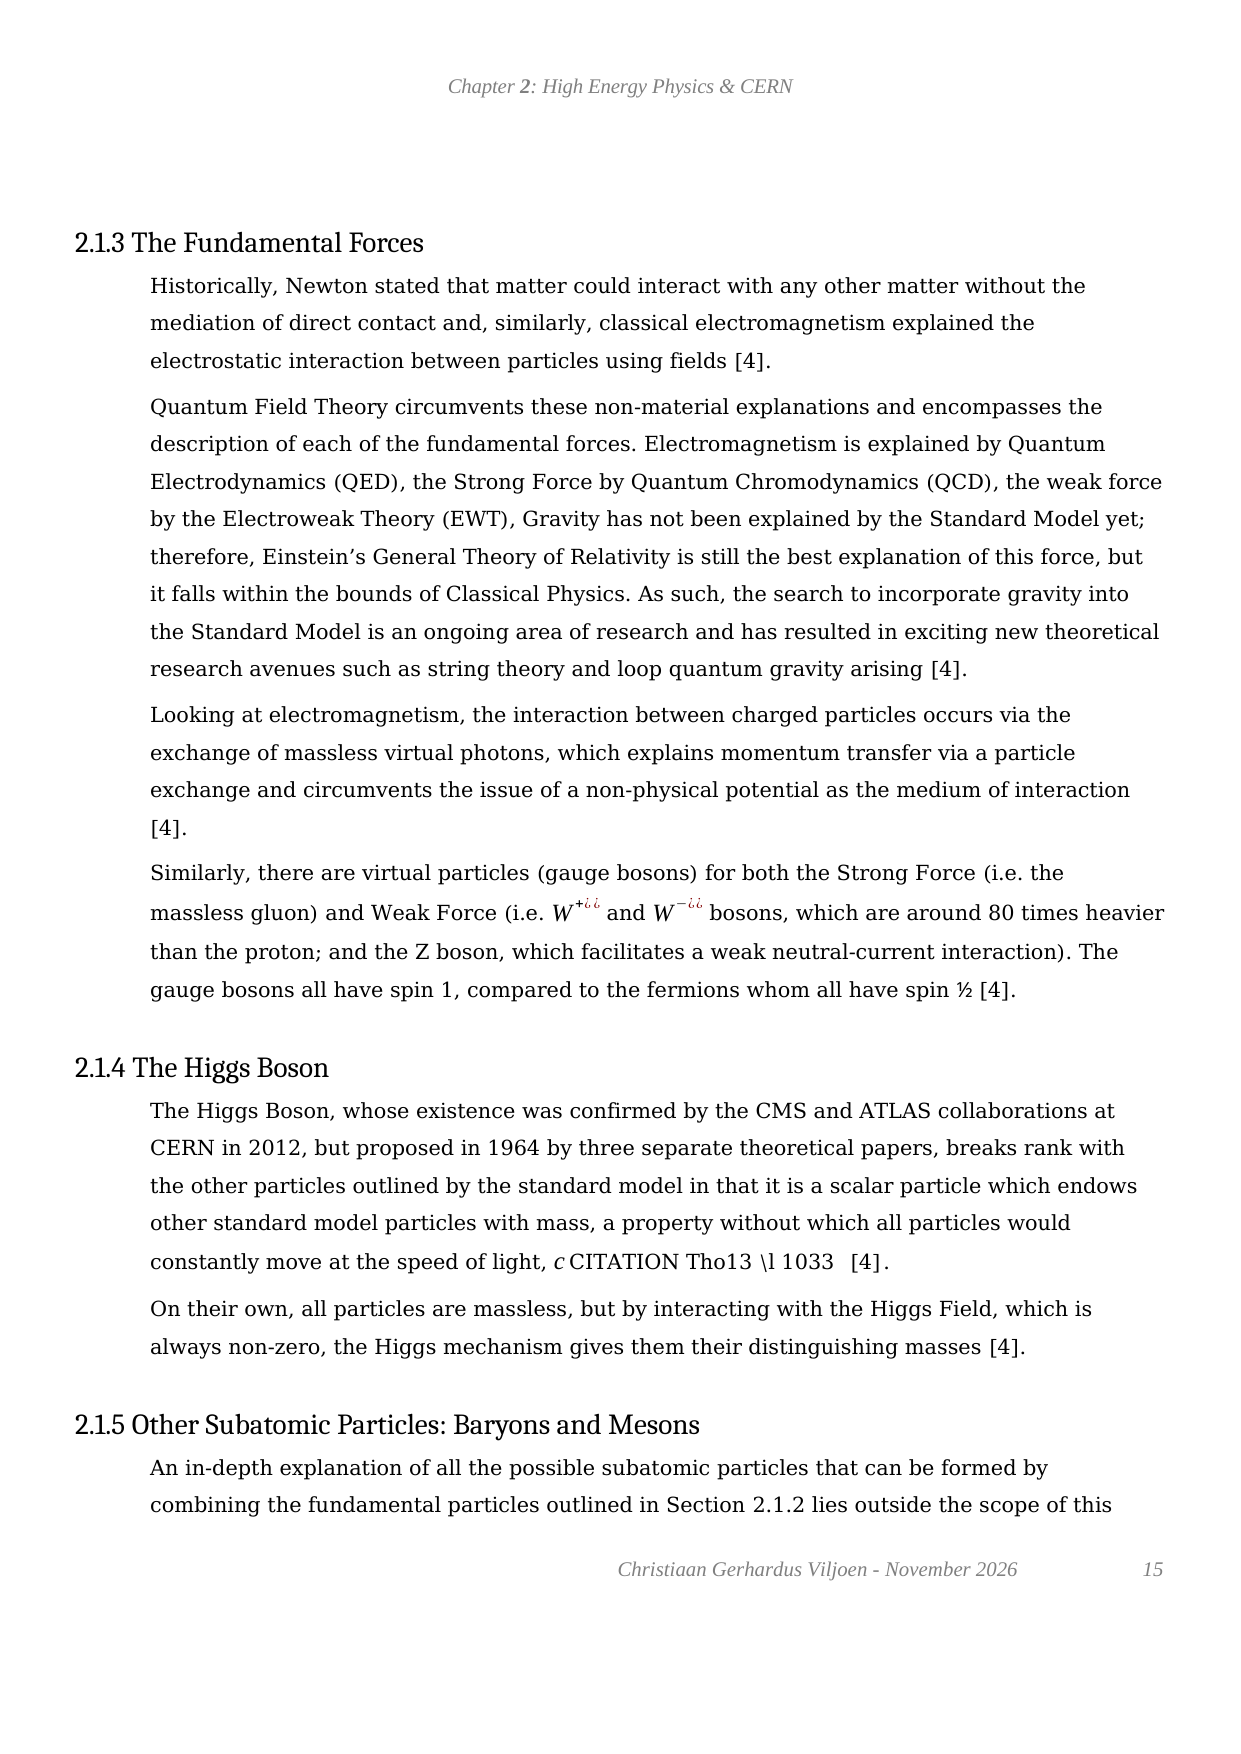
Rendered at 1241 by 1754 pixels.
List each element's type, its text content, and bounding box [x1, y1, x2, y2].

subtitle Other Subatomic Particles: Baryons and Mesons [75, 1408, 1165, 1442]
text Similarly, there are virtual particles (gauge bosons) for both the Strong Force (i.e. the massless gluon) and Weak Force (i.e. and bosons, which are around 80 times heavier than the proton; and the Z boson, which facilitates a weak neutral-current interaction). The gauge bosons all have spin 1, compared to the fermions whom all have spin ½. [150, 860, 1165, 1001]
text The Higgs Boson, whose existence was confirmed by the CMS and ATLAS collaborations at CERN in 2012, but proposed in 1964 by three separate theoretical papers, breaks rank with the other particles outlined by the standard model in that it is a scalar particle which endows other standard model particles with mass, a property without which all particles would constantly move at the speed of light, . [150, 1097, 1165, 1275]
text Quantum Field Theory circumvents these non-material explanations and encompasses the description of each of the fundamental forces. Electromagnetism is explained by Quantum Electrodynamics (QED), the Strong Force by Quantum Chromodynamics (QCD), the weak force by the Electroweak Theory (EWT), Gravity has not been explained by the Standard Model yet; therefore, Einstein’s General Theory of Relativity is still the best explanation of this force, but it falls within the bounds of Classical Physics. As such, the search to incorporate gravity into the Standard Model is an ongoing area of research and has resulted in exciting new theoretical research avenues such as string theory and loop quantum gravity arising. [150, 393, 1165, 681]
subtitle The Fundamental Forces [75, 227, 1165, 260]
text Looking at electromagnetism, the interaction between charged particles occurs via the exchange of massless virtual photons, which explains momentum transfer via a particle exchange and circumvents the issue of a non-physical potential as the medium of interaction. [150, 702, 1165, 839]
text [150, 1454, 1165, 1517]
text Historically, Newton stated that matter could interact with any other matter without the mediation of direct contact and, similarly, classical electromagnetism explained the electrostatic interaction between particles using fields. [150, 273, 1165, 373]
text On their own, all particles are massless, but by interacting with the Higgs Field, which is always non-zero, the Higgs mechanism gives them their distinguishing masses. [150, 1296, 1165, 1358]
subtitle The Higgs Boson [75, 1051, 1165, 1085]
